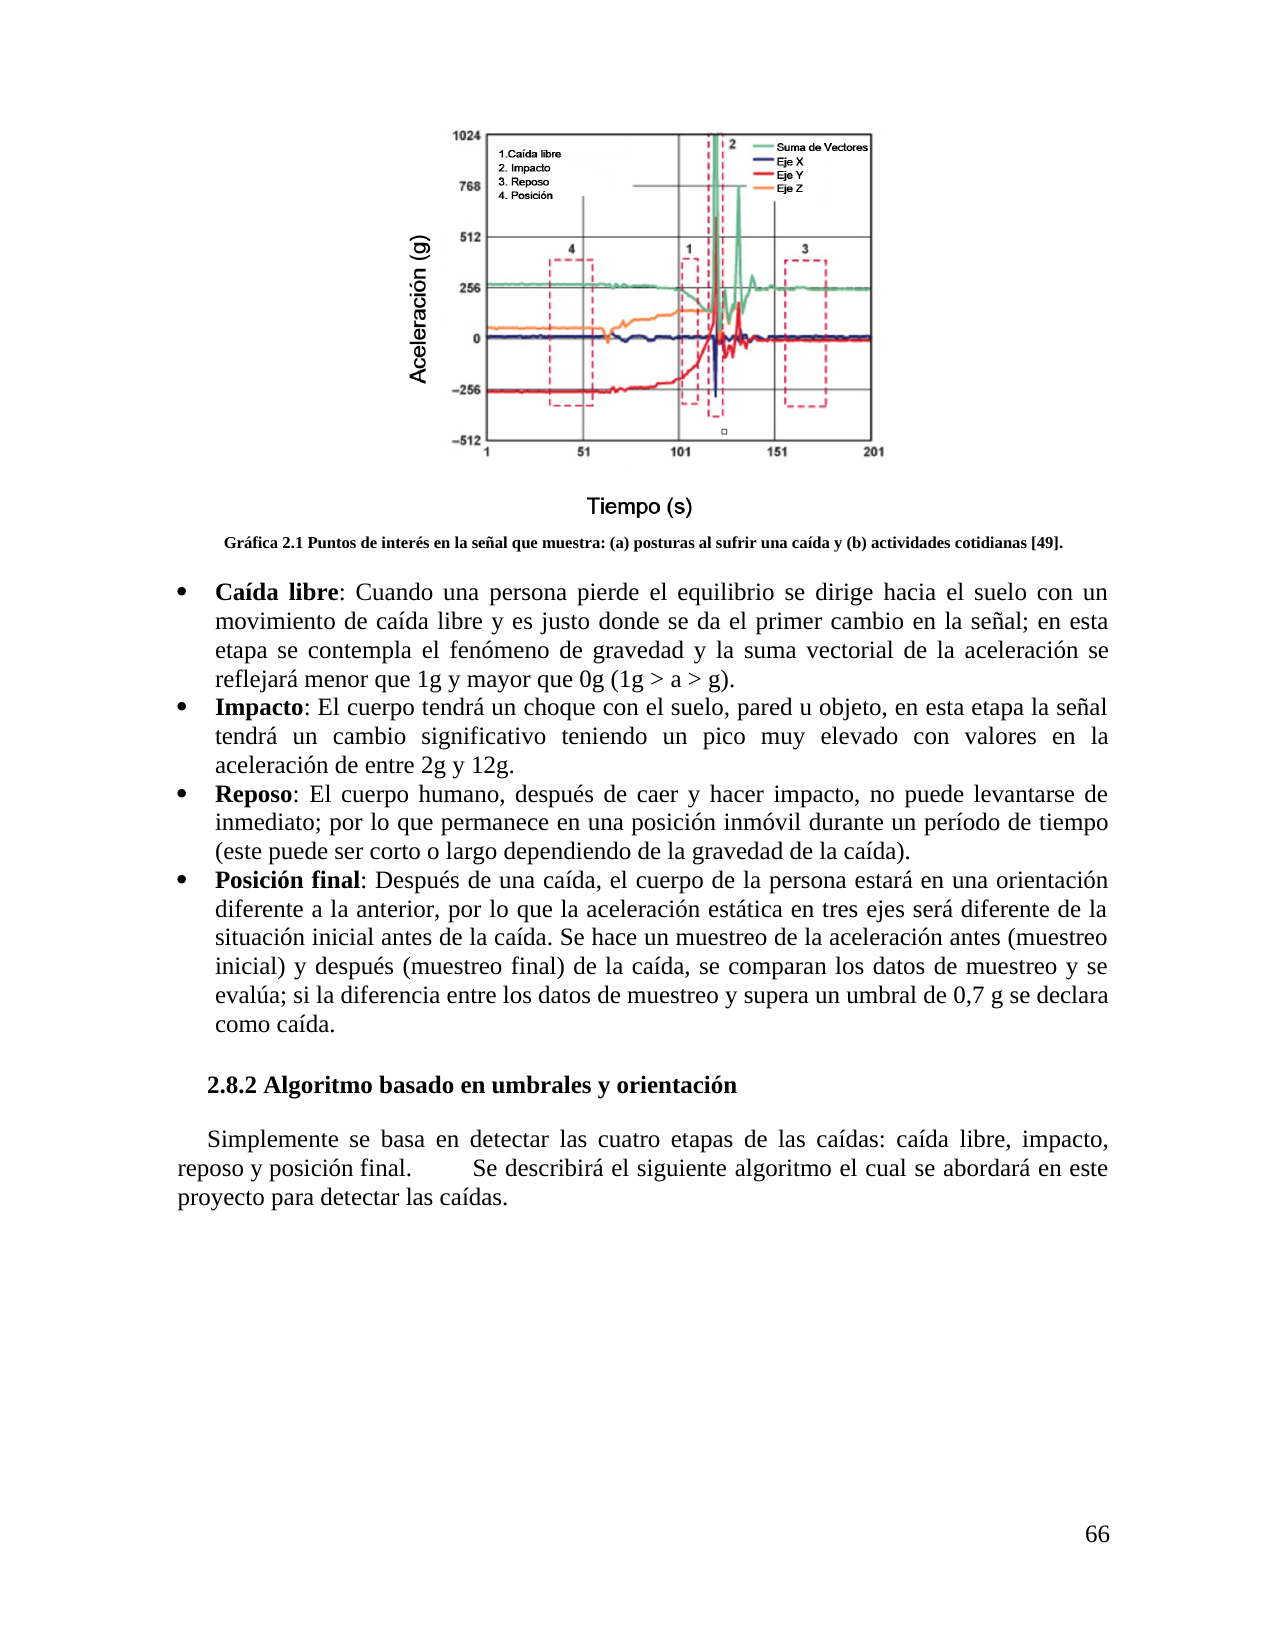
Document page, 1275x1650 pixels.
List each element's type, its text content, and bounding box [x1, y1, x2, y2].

list Reposo: El cuerpo humano, después de caer y hacer impacto, no puede levantarse de inmediato; por lo que permanece en una posición inmóvil durante un período de tiempo (este puede ser corto o largo dependiendo de la gravedad de la caída). [177, 779, 1109, 865]
list Impacto: El cuerpo tendrá un choque con el suelo, pared u objeto, en esta etapa la señal tendrá un cambio significativo teniendo un pico muy elevado con valores en la aceleración de entre 2g y 12g. [177, 692, 1109, 779]
subtitle 2.8.2 Algoritmo basado en umbrales y orientación [177, 1070, 1109, 1099]
list Posición final: Después de una caída, el cuerpo de la persona estará en una orientación diferente a la anterior, por lo que la aceleración estática en tres ejes será diferente de la situación inicial antes de la caída. Se hace un muestreo de la aceleración antes (muestreo inicial) y después (muestreo final) de la caída, se comparan los datos de muestreo y se evalúa; si la diferencia entre los datos de muestreo y supera un umbral de 0,7 g se declara como caída. [177, 865, 1109, 1037]
picture [368, 118, 948, 534]
text Gráfica 2. Puntos de interés en la señal que muestra: (a) posturas al sufrir una caída y (b) actividades cotidianas [49]. [177, 533, 1109, 552]
list Caída libre: Cuando una persona pierde el equilibrio se dirige hacia el suelo con un movimiento de caída libre y es justo donde se da el primer cambio en la señal; en esta etapa se contempla el fenómeno de gravedad y la suma vectorial de la aceleración se reflejará menor que 1g y mayor que 0g (1g > a > g). [177, 577, 1109, 692]
text Simplemente se basa en detectar las cuatro etapas de las caídas: caída libre, impacto, reposo y posición final. Se describirá el siguiente algoritmo el cual se abordará en este proyecto para detectar las caídas. [177, 1124, 1109, 1210]
